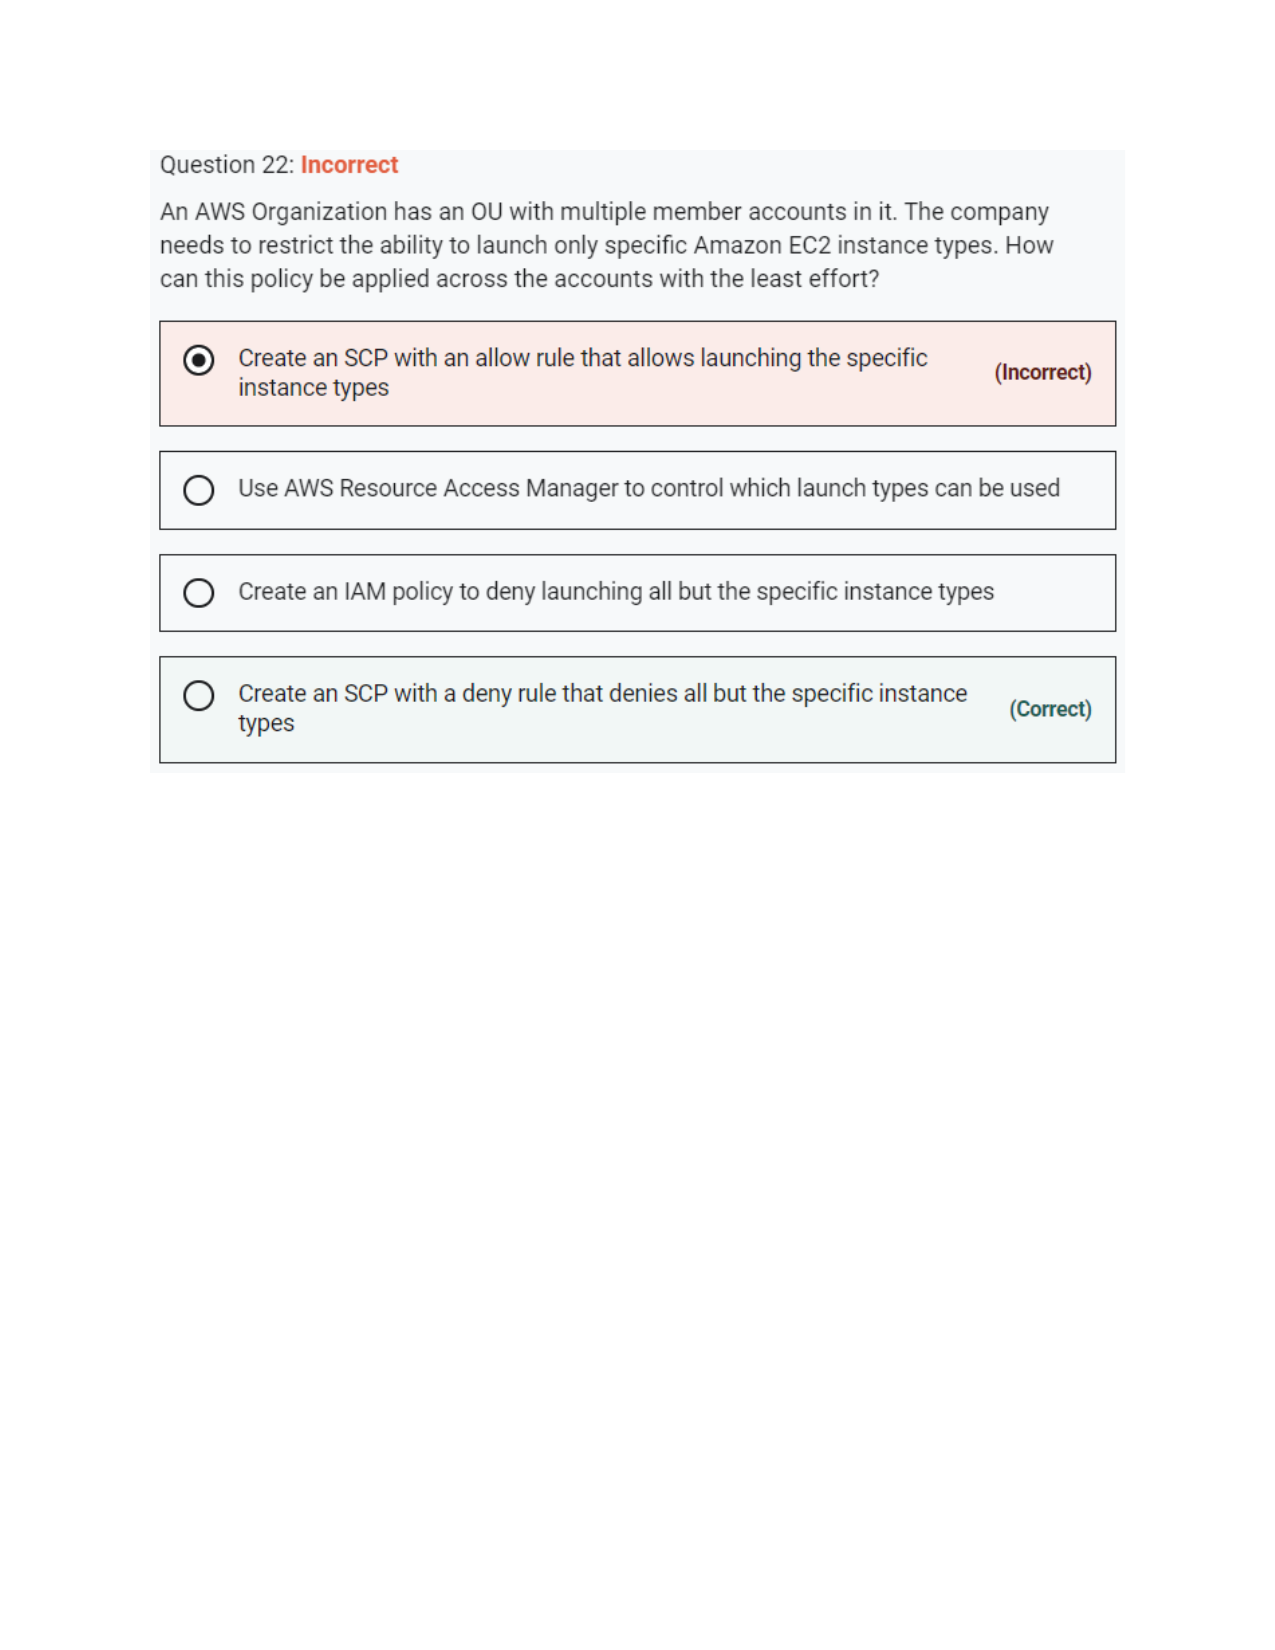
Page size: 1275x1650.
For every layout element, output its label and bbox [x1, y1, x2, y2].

picture [150, 150, 1125, 773]
